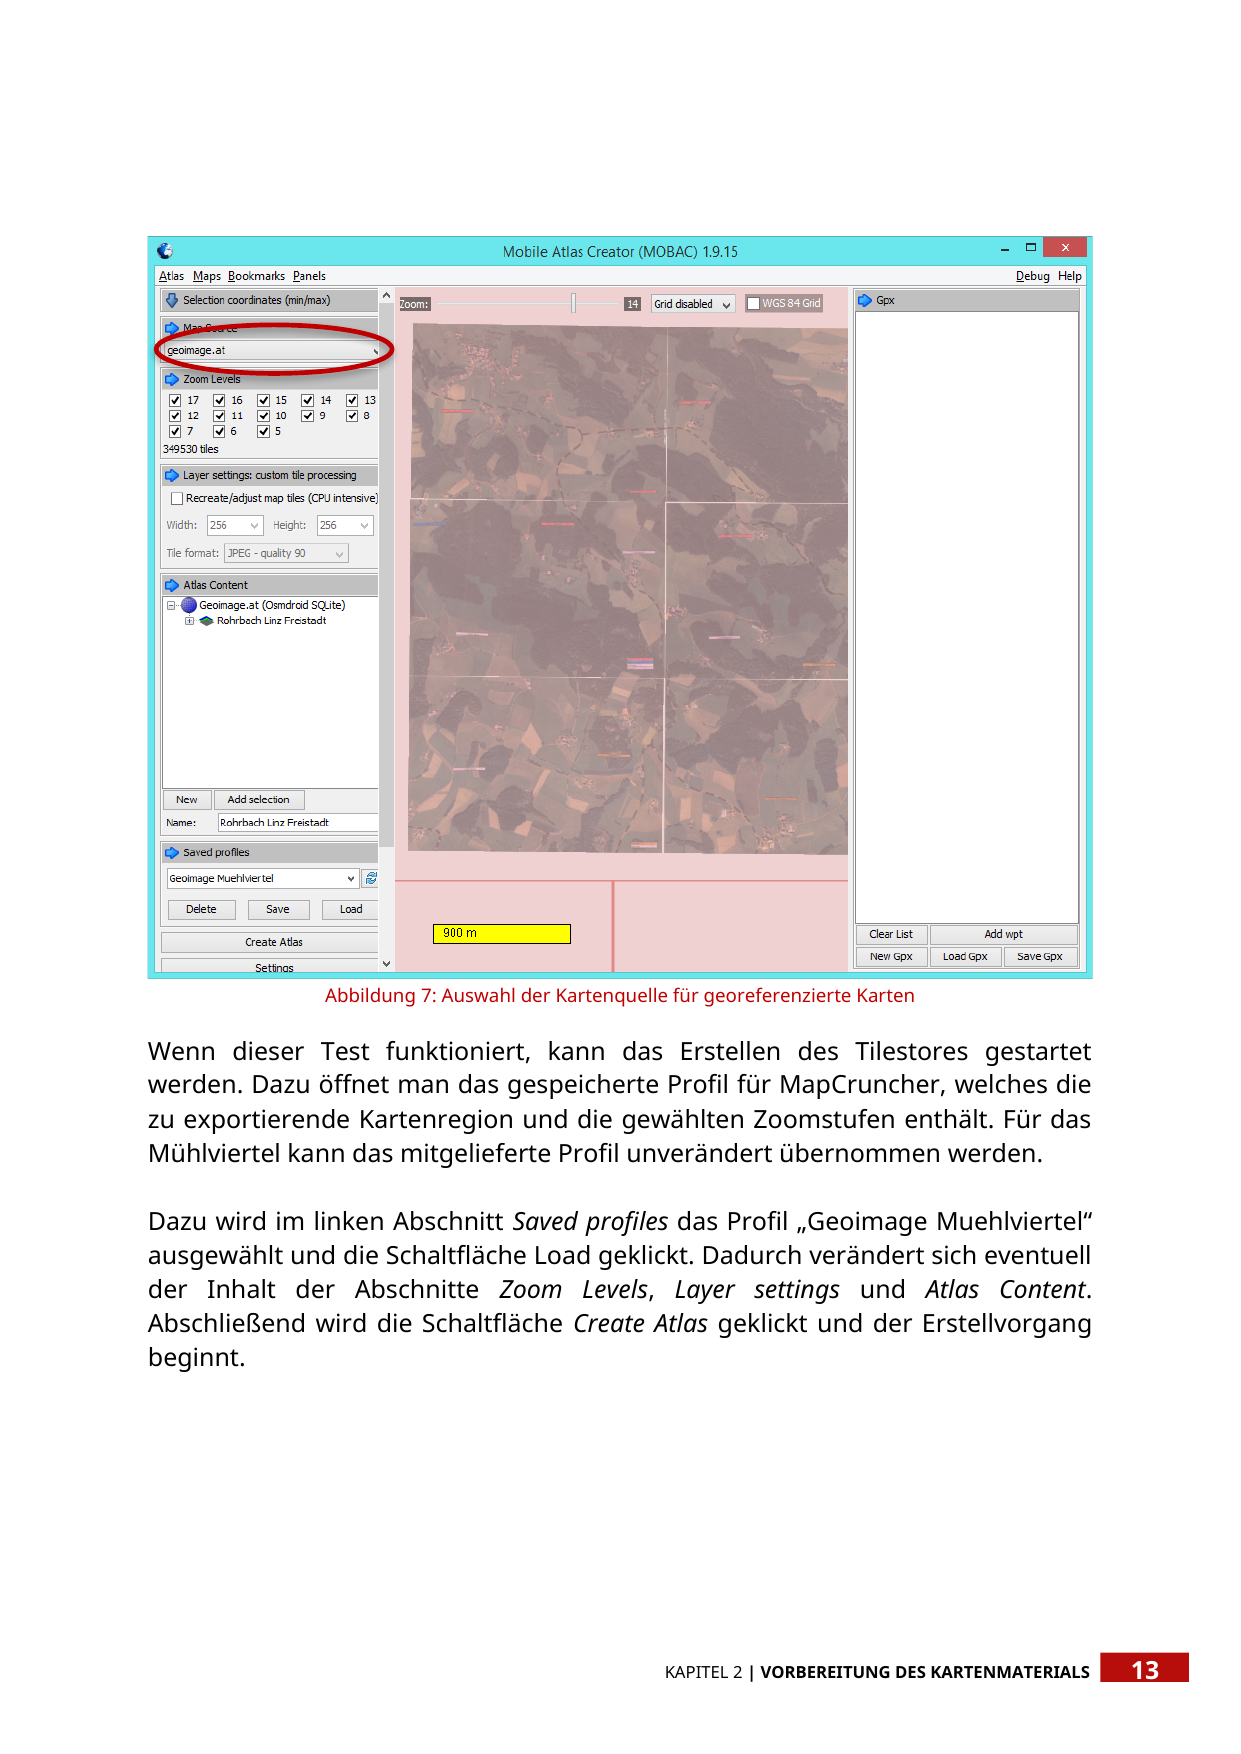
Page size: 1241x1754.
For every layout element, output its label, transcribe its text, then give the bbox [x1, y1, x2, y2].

picture [147, 236, 1093, 979]
text Dazu wird im linken Abschnitt Saved profiles das Profil „Geoimage Muehlviertel“ ausgewählt und die Schaltfläche Load geklickt. Dadurch verändert sich eventuell der Inhalt der Abschnitte Zoom Levels, Layer settings und Atlas Content. Abschließend wird die Schaltfläche Create Atlas geklickt und der Erstellvorgang beginnt. [148, 1203, 1093, 1374]
text Wenn dieser Test funktioniert, kann das Erstellen des Tilestores gestartet werden. Dazu öffnet man das gespeicherte Profil für MapCruncher, welches die zu exportierende Kartenregion und die gewählten Zoomstufen enthält. Für das Mühlviertel kann das mitgelieferte Profil unverändert übernommen werden. [148, 1033, 1093, 1169]
